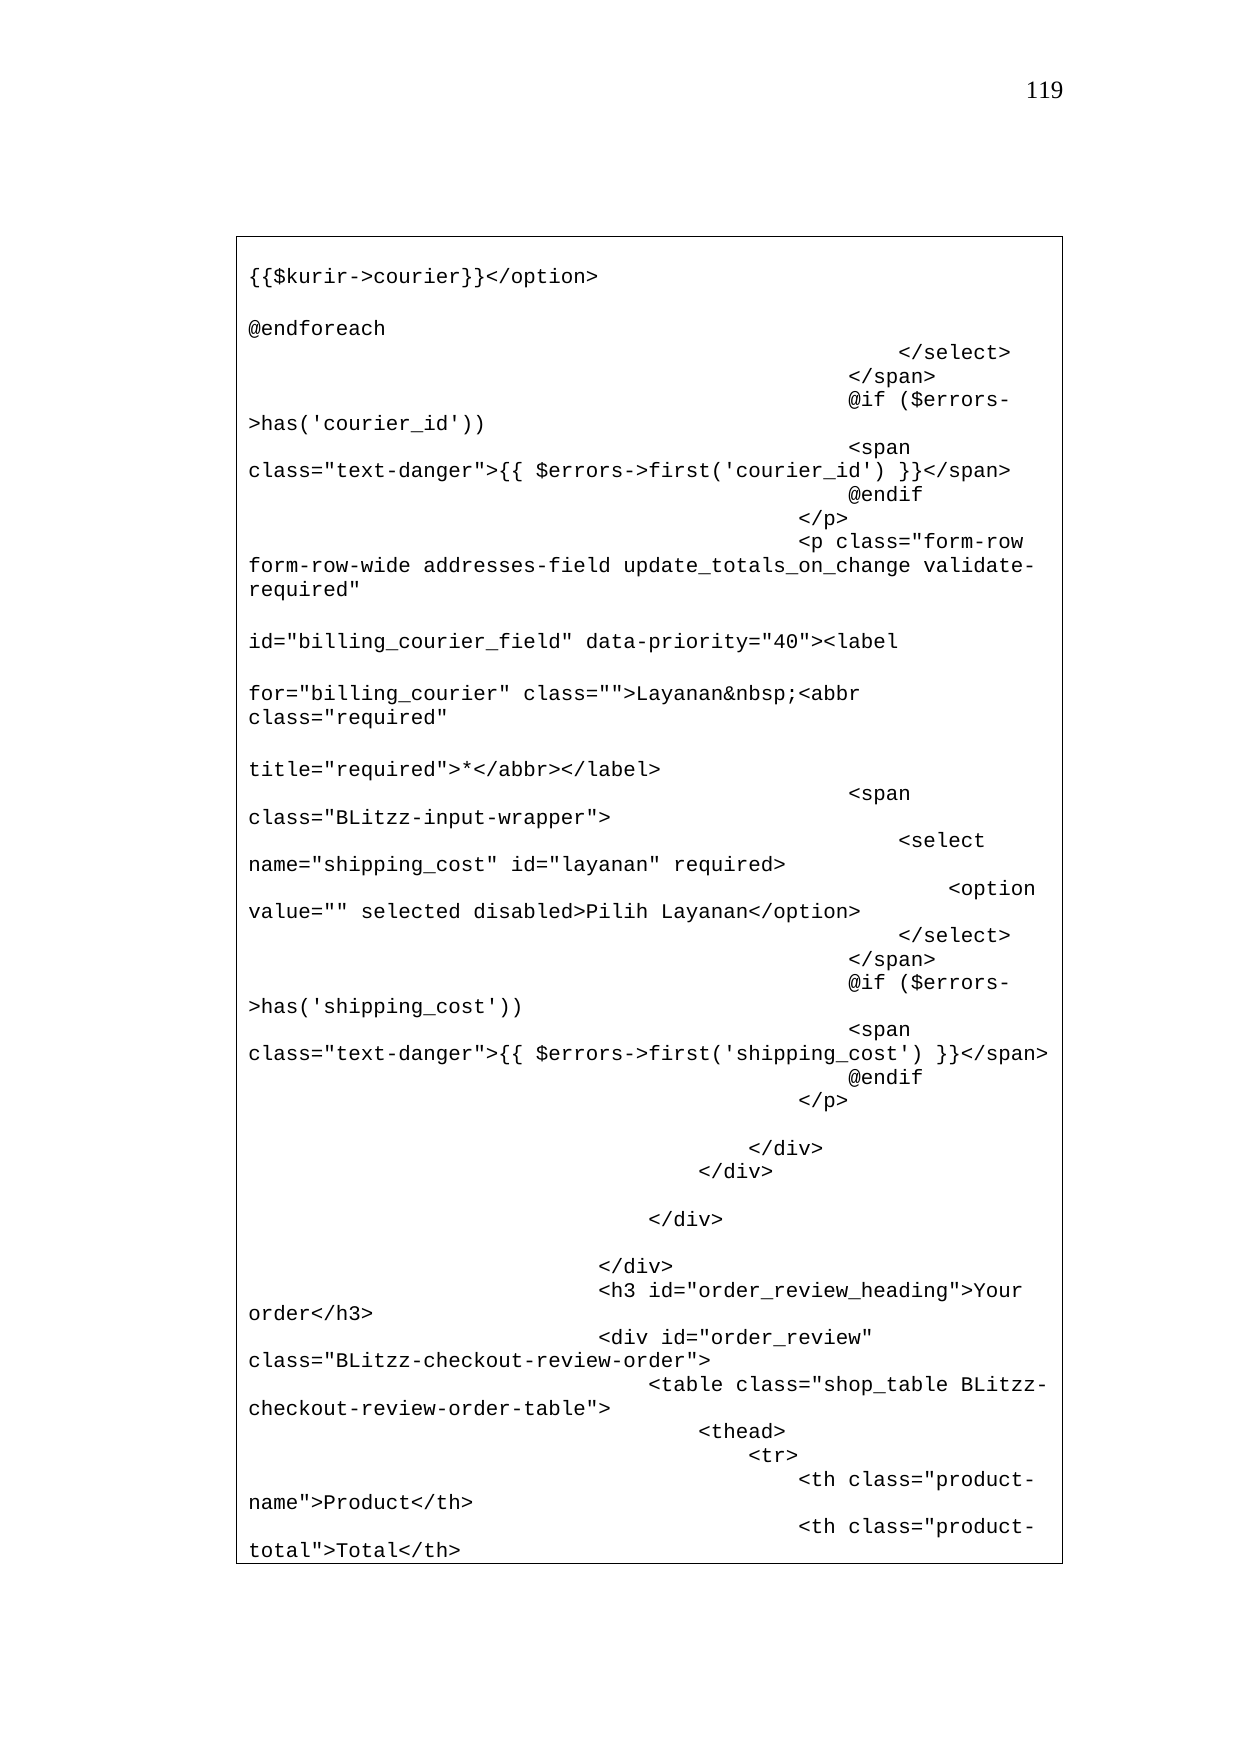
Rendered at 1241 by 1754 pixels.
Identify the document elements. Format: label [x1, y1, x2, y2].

table_header [237, 237, 1062, 1563]
